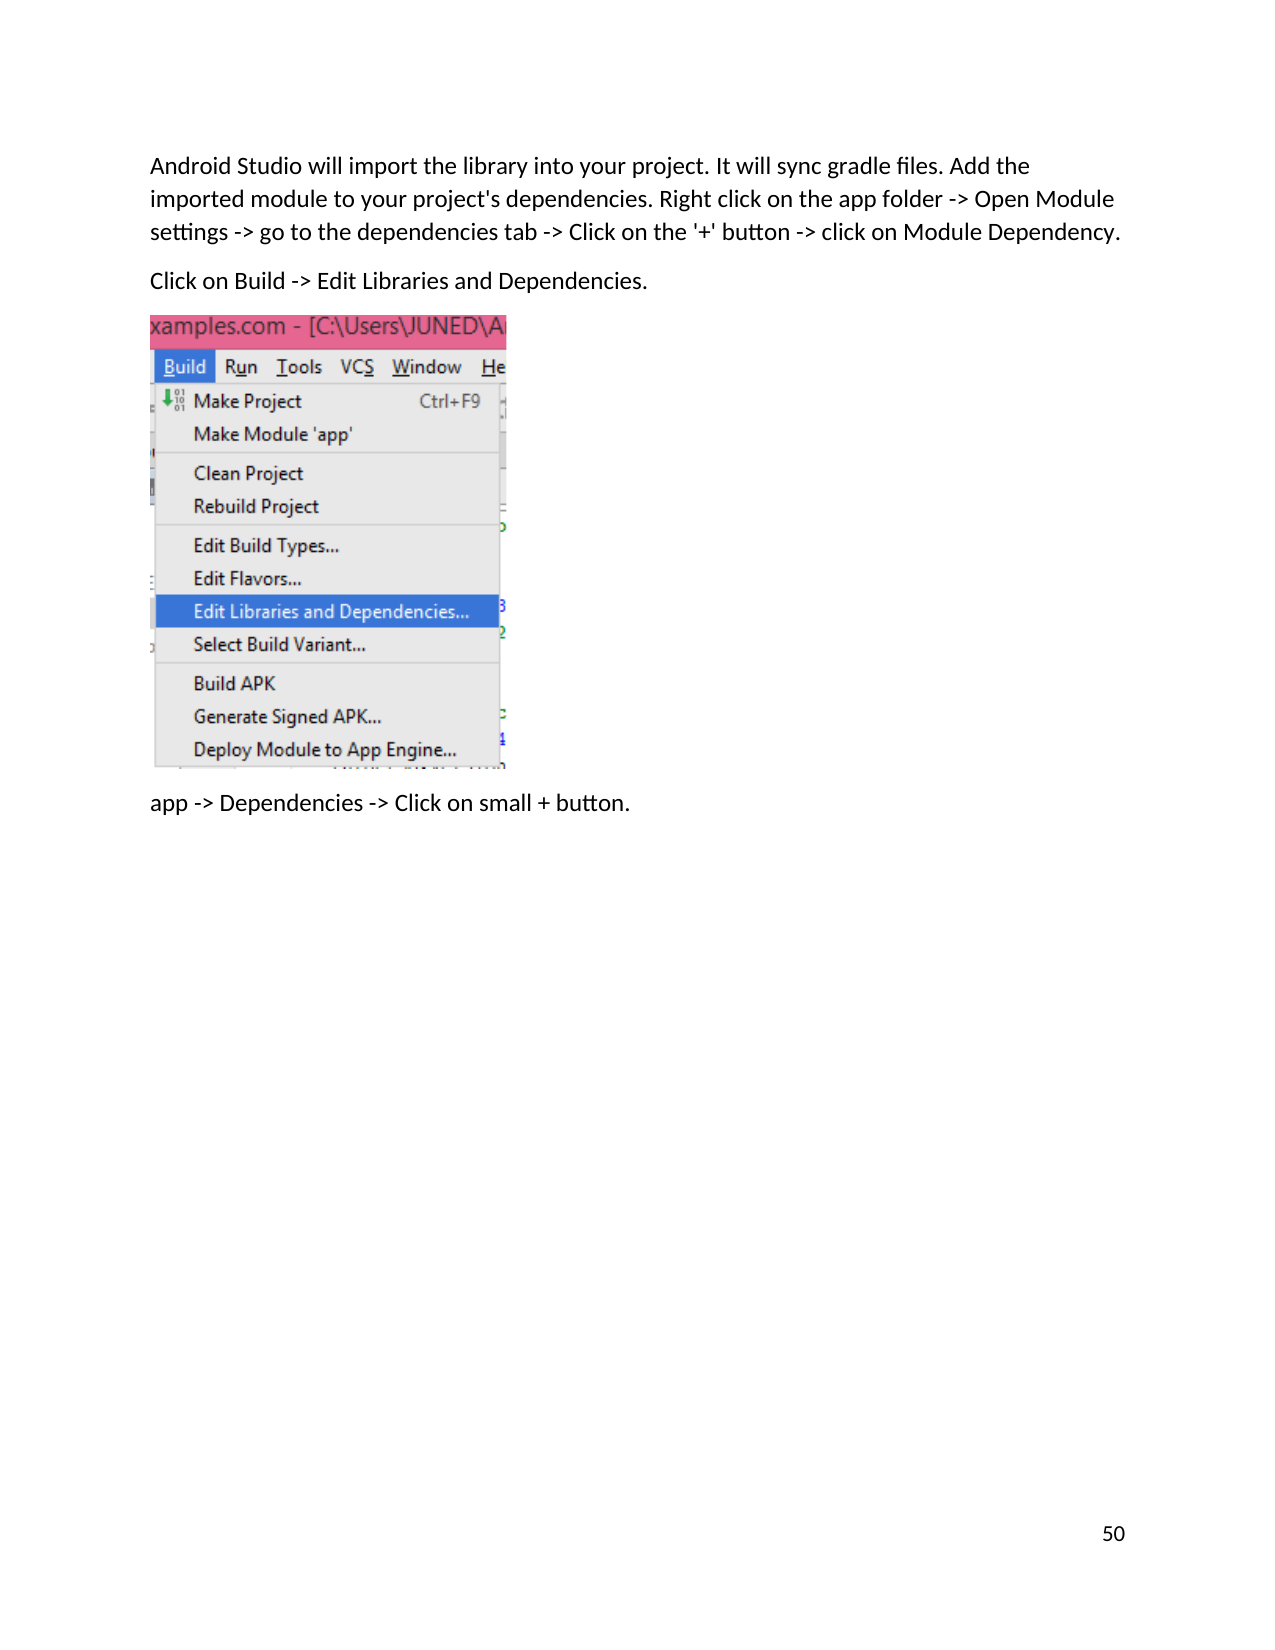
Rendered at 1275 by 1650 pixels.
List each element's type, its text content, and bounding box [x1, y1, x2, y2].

text app -> Dependencies -> Click on small + button. [150, 787, 1125, 817]
picture [150, 315, 507, 769]
text Android Studio will import the library into your project. It will sync gradle files. Add the imported module to your project's dependencies. Right click on the app folder -> Open Module settings -> go to the dependencies tab -> Click on the '+' button -> click on Module Dependency. [150, 150, 1125, 246]
text Click on Build -> Edit Libraries and Dependencies. [150, 265, 1125, 296]
